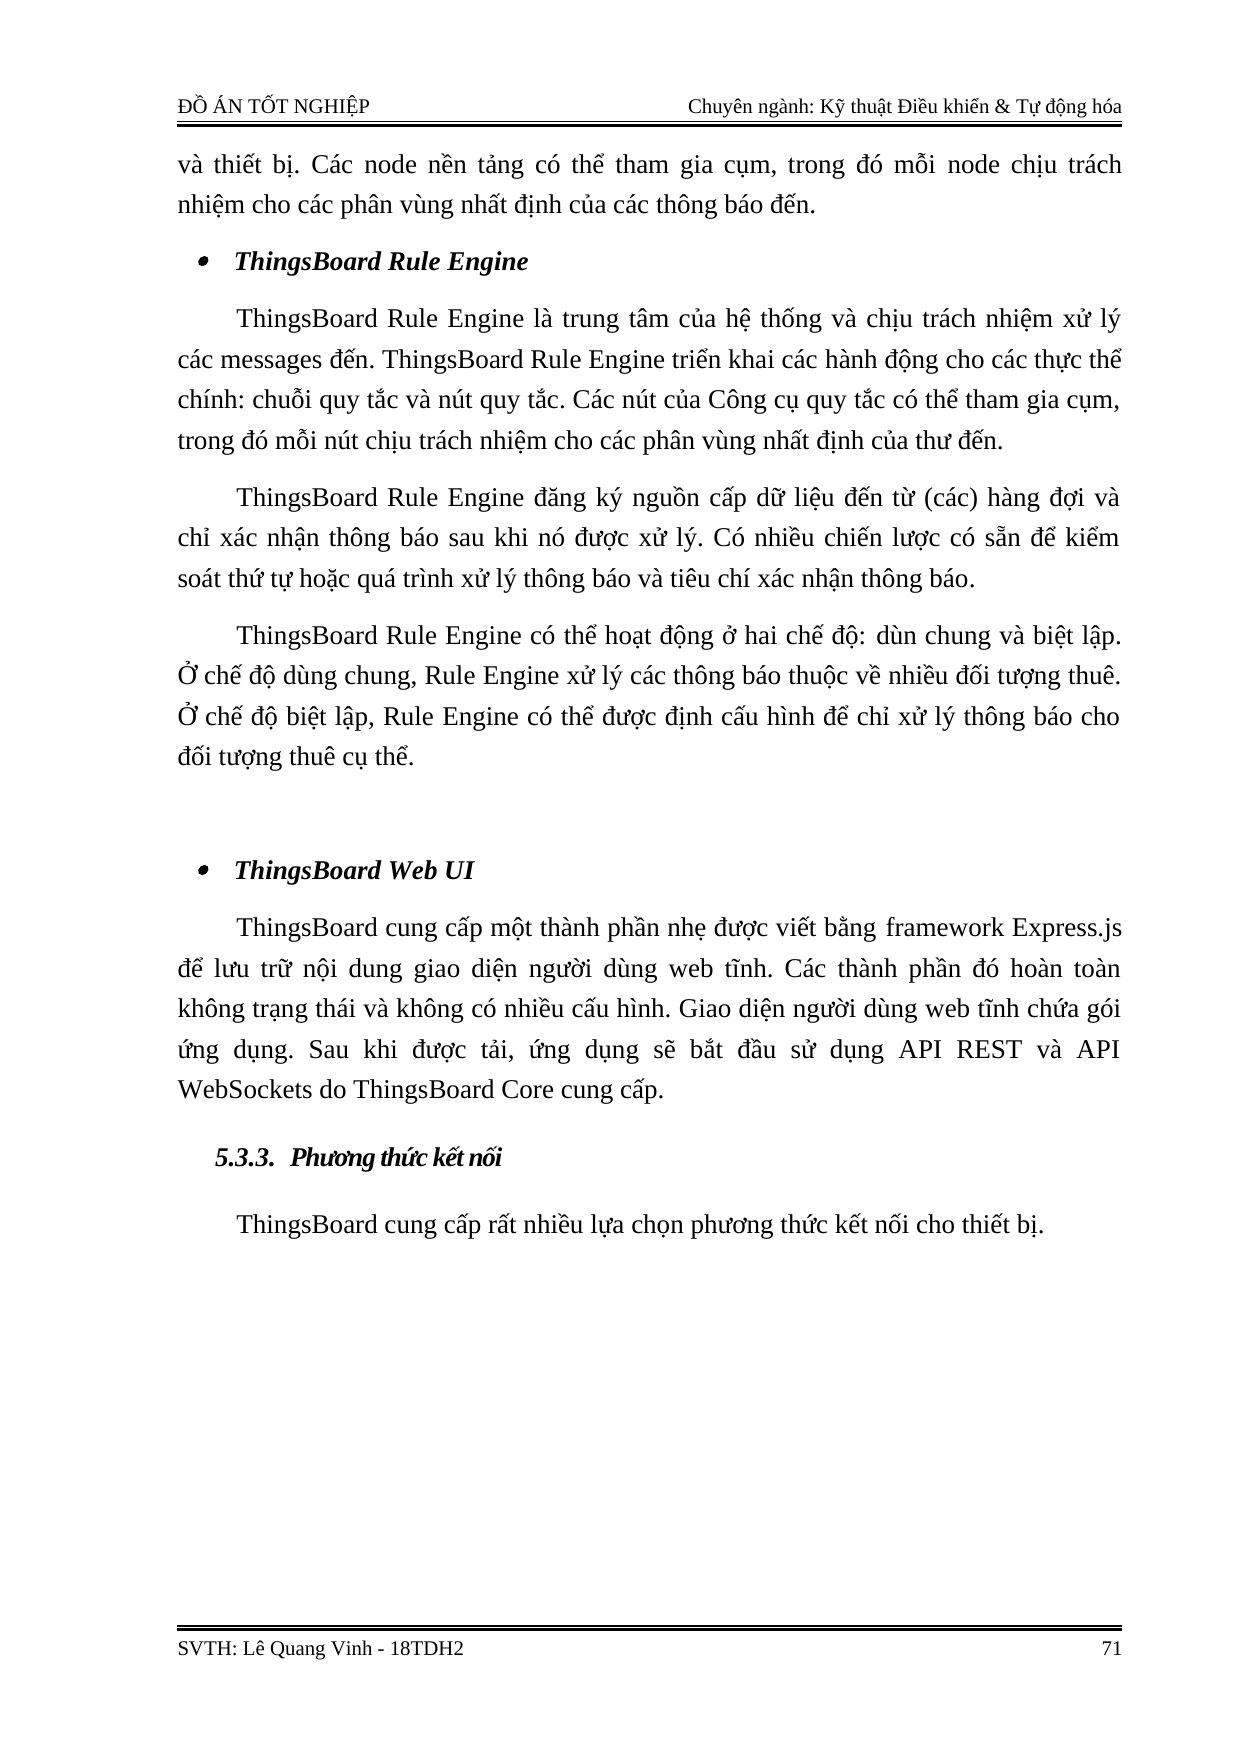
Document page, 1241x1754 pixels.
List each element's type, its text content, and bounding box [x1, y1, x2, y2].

text ThingsBoard Rule Engine là trung tâm của hệ thống và chịu trách nhiệm xử lý các messages đến. ThingsBoard Rule Engine triển khai các hành động cho các thực thể chính: chuỗi quy tắc và nút quy tắc. Các nút của Công cụ quy tắc có thể tham gia cụm, trong đó mỗi nút chịu trách nhiệm cho các phân vùng nhất định của thư đến. [177, 302, 1122, 455]
subtitle Phương thức kết nối [215, 1141, 1122, 1172]
list ThingsBoard Web UI [196, 854, 1122, 885]
text ThingsBoard cung cấp một thành phần nhẹ được viết bằng framework Express.js để lưu trữ nội dung giao diện người dùng web tĩnh. Các thành phần đó hoàn toàn không trạng thái và không có nhiều cấu hình. Giao diện người dùng web tĩnh chứa gói ứng dụng. Sau khi được tải, ứng dụng sẽ bắt đầu sử dụng API REST và API WebSockets do ThingsBoard Core cung cấp. [177, 911, 1122, 1104]
text ThingsBoard Rule Engine có thể hoạt động ở hai chế độ: dùn chung và biệt lập. Ở chế độ dùng chung, Rule Engine xử lý các thông báo thuộc về nhiều đối tượng thuê. Ở chế độ biệt lập, Rule Engine có thể được định cấu hình để chỉ xử lý thông báo cho đối tượng thuê cụ thể. [177, 619, 1122, 771]
list ThingsBoard Rule Engine [196, 245, 1122, 276]
text ThingsBoard Rule Engine đăng ký nguồn cấp dữ liệu đến từ (các) hàng đợi và chỉ xác nhận thông báo sau khi nó được xử lý. Có nhiều chiến lược có sẵn để kiểm soát thứ tự hoặc quá trình xử lý thông báo và tiêu chí xác nhận thông báo. [177, 481, 1122, 593]
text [177, 148, 1122, 219]
text ThingsBoard cung cấp rất nhiều lựa chọn phương thức kết nối cho thiết bị. [177, 1208, 1122, 1239]
